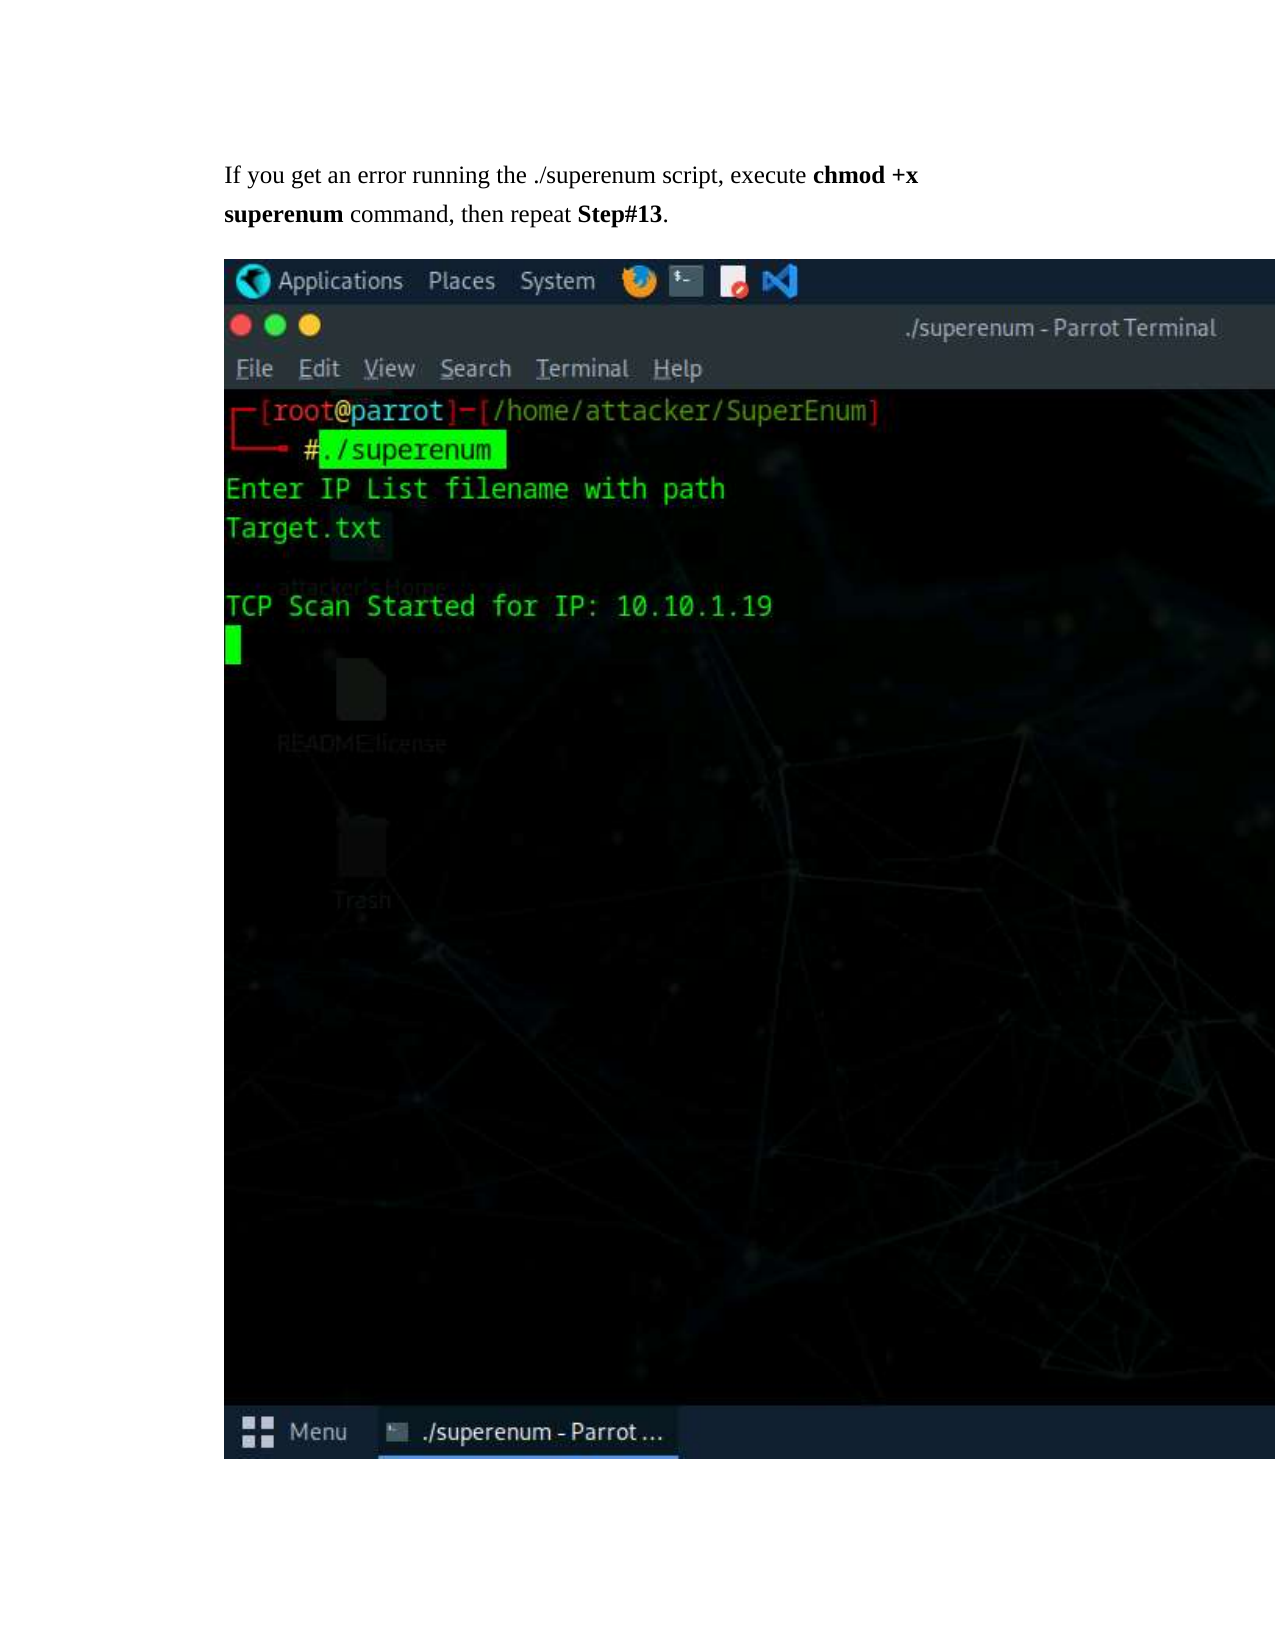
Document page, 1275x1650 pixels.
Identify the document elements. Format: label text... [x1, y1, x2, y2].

text If you get an error running the ./superenum script, execute chmod +x superenum command, then repeat Step#13. [224, 150, 1094, 228]
picture [224, 259, 1275, 1459]
